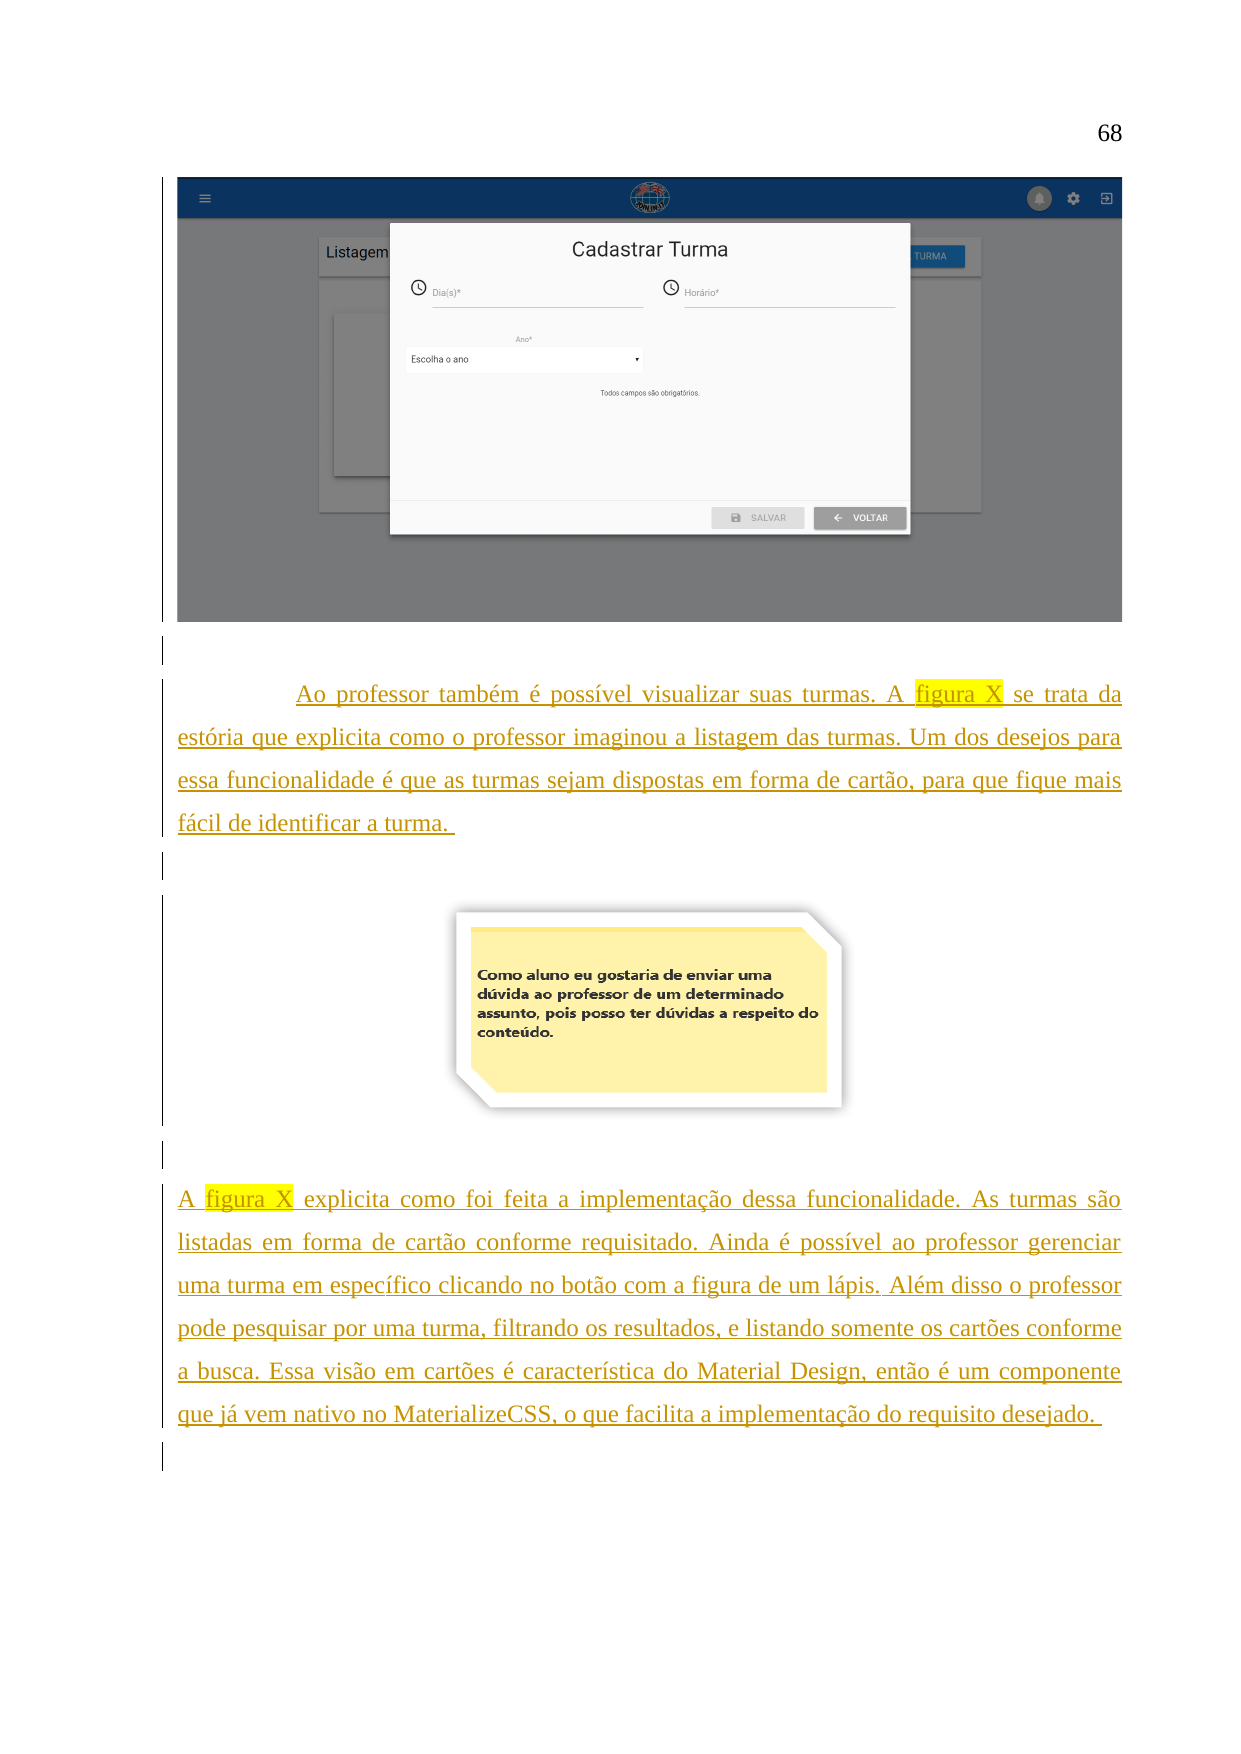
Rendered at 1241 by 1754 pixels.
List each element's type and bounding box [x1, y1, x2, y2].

picture [471, 927, 827, 1092]
picture [177, 177, 1123, 622]
